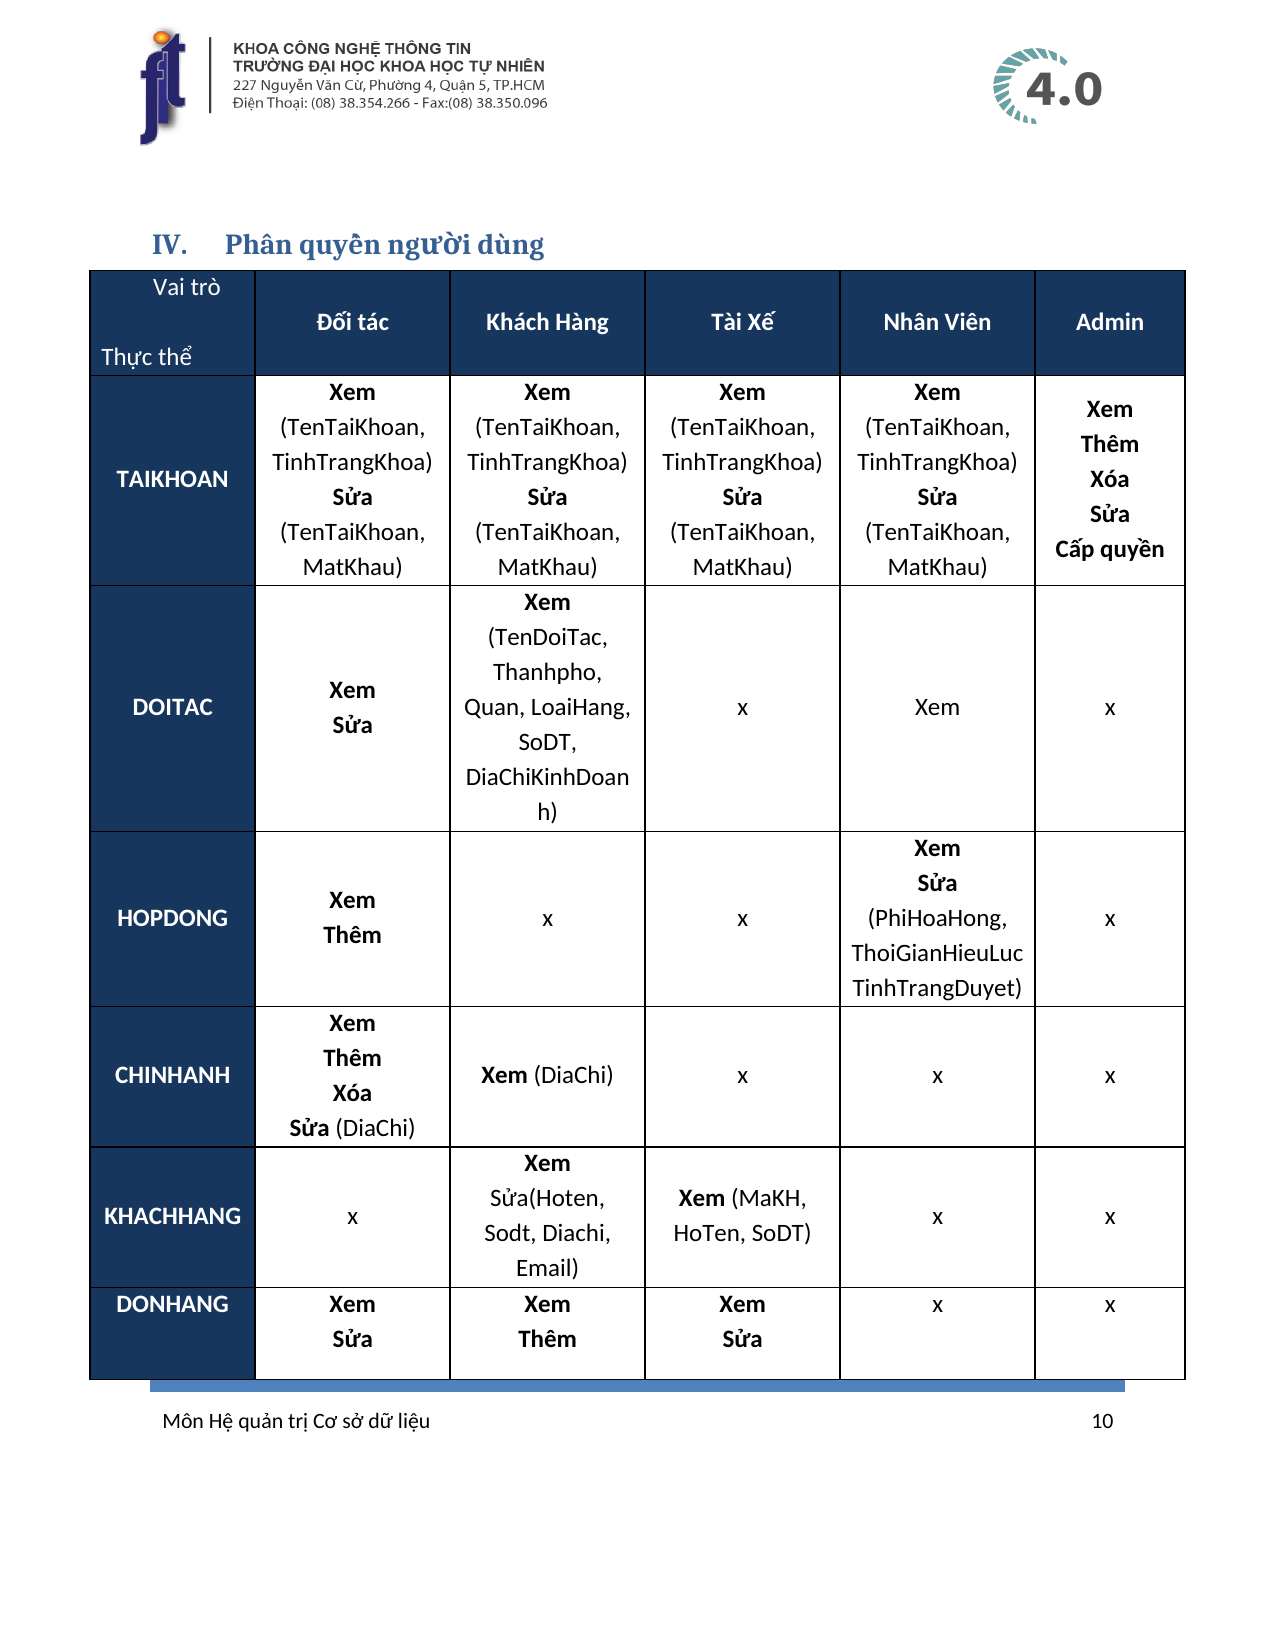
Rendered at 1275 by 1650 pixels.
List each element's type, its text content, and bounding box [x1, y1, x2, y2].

table_cell Xem Thêm Xóa Sửa (DiaChi) [256, 1007, 449, 1146]
table_cell x [1036, 832, 1184, 1006]
table_cell HOPDONG [91, 832, 254, 1006]
table_header Admin [1036, 271, 1184, 375]
table_cell Xem (TenTaiKhoan, TinhTrangKhoa) Sửa (TenTaiKhoan, MatKhau) [451, 376, 644, 585]
table_cell Xem [841, 586, 1034, 831]
table_cell Xem (TenTaiKhoan, TinhTrangKhoa) Sửa (TenTaiKhoan, MatKhau) [646, 376, 839, 585]
table_header Tài Xế [646, 271, 839, 375]
table_cell DONHANG [91, 1288, 254, 1379]
picture [985, 41, 1108, 127]
table_cell Xem Sửa(Hoten, Sodt, Diachi, Email) [451, 1148, 644, 1287]
table_cell CHINHANH [91, 1007, 254, 1146]
table_header Khách Hàng [451, 271, 644, 375]
table_header Đối tác [256, 271, 449, 375]
picture [117, 21, 580, 167]
table_cell x [841, 1148, 1034, 1287]
table_cell x [1036, 1007, 1184, 1146]
table_cell Xem Sửa (TinhTrangVanChuyen) [646, 1288, 839, 1379]
table_cell Xem Thêm Sửa (HìnhThucThanhToan, DiaChiGiaoHang, MaChiNhanh) [451, 1288, 644, 1379]
table_cell x [451, 832, 644, 1006]
table_cell x [646, 1007, 839, 1146]
table_cell x [841, 1007, 1034, 1146]
table_cell x [646, 832, 839, 1006]
table_cell TAIKHOAN [91, 376, 254, 585]
table_cell Xem Thêm Xóa Sửa Cấp quyền [1036, 376, 1184, 585]
table_cell x [1036, 586, 1184, 831]
table_cell KHACHHANG [91, 1148, 254, 1287]
table_cell Xem Thêm [256, 832, 449, 1006]
table_cell DOITAC [91, 586, 254, 831]
table_cell x [841, 1288, 1034, 1379]
table_cell Xem (TenDoiTac, Thanhpho, Quan, LoaiHang, SoDT, DiaChiKinhDoanh) [451, 586, 644, 831]
table_cell Xem Sửa (PhiHoaHong, ThoiGianHieuLuc TinhTrangDuyet) [841, 832, 1034, 1006]
table_cell x [1036, 1288, 1184, 1379]
table_cell Xem (TenTaiKhoan, TinhTrangKhoa) Sửa (TenTaiKhoan, MatKhau) [256, 376, 449, 585]
table_header Vai trò Thực thể [91, 271, 254, 375]
table_header Nhân Viên [841, 271, 1034, 375]
list Phân quyền người dùng [187, 228, 1125, 261]
table_cell x [1036, 1148, 1184, 1287]
table_cell Xem Sửa [256, 586, 449, 831]
table_cell Xem (MaKH, HoTen, SoDT) [646, 1148, 839, 1287]
table_cell x [256, 1148, 449, 1287]
table_cell x [646, 586, 839, 831]
table_cell Xem (TenTaiKhoan, TinhTrangKhoa) Sửa (TenTaiKhoan, MatKhau) [841, 376, 1034, 585]
table_cell Xem Sửa (TinhTrangVanChuyen) [256, 1288, 449, 1379]
table_cell Xem (DiaChi) [451, 1007, 644, 1146]
